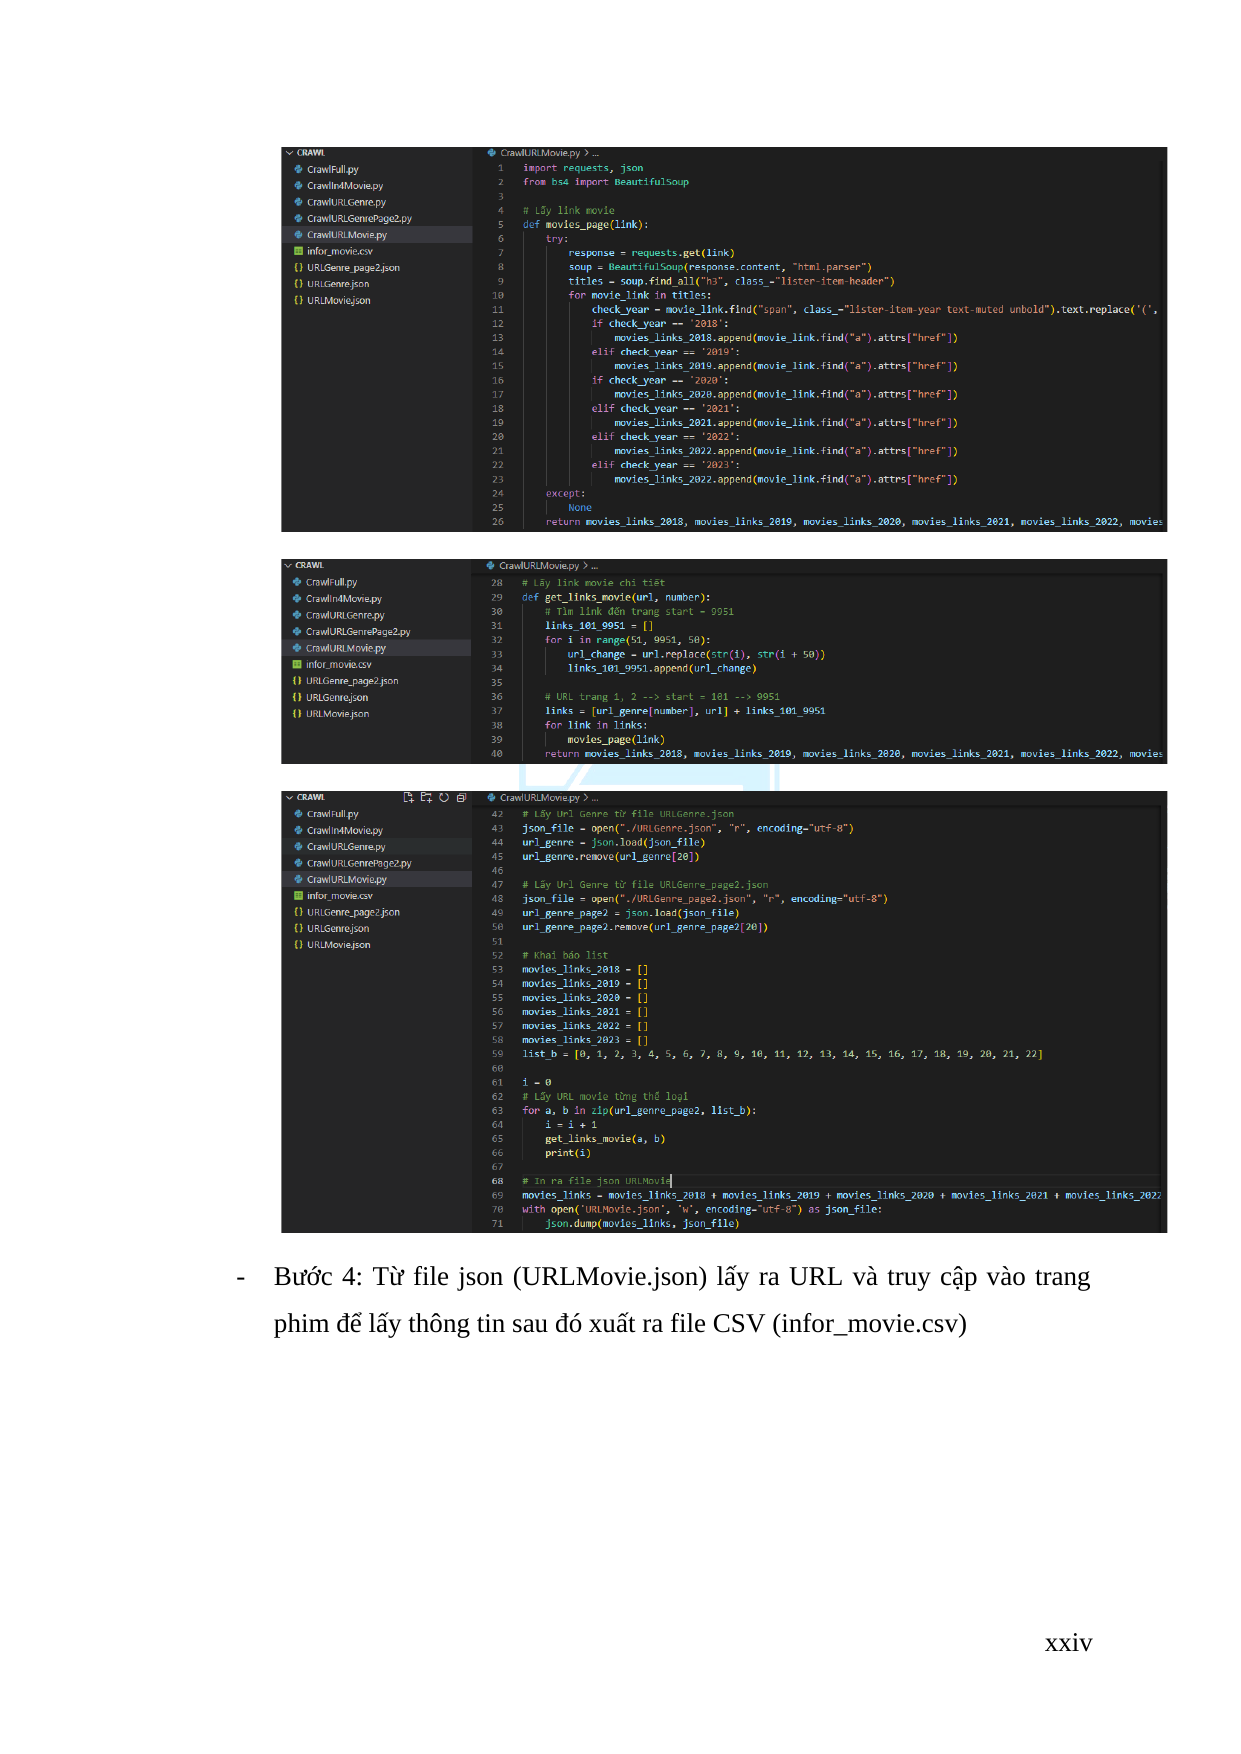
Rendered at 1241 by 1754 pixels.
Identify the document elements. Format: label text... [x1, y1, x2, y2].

picture [281, 559, 1168, 764]
picture [281, 147, 1168, 532]
picture [281, 791, 1168, 1233]
text Bước 4: Từ file json (URLMovie.json) lấy ra URL và truy cập vào trang phim để lấy thông tin sau đó xuất ra file CSV (infor_movie.csv) [236, 1260, 1092, 1338]
